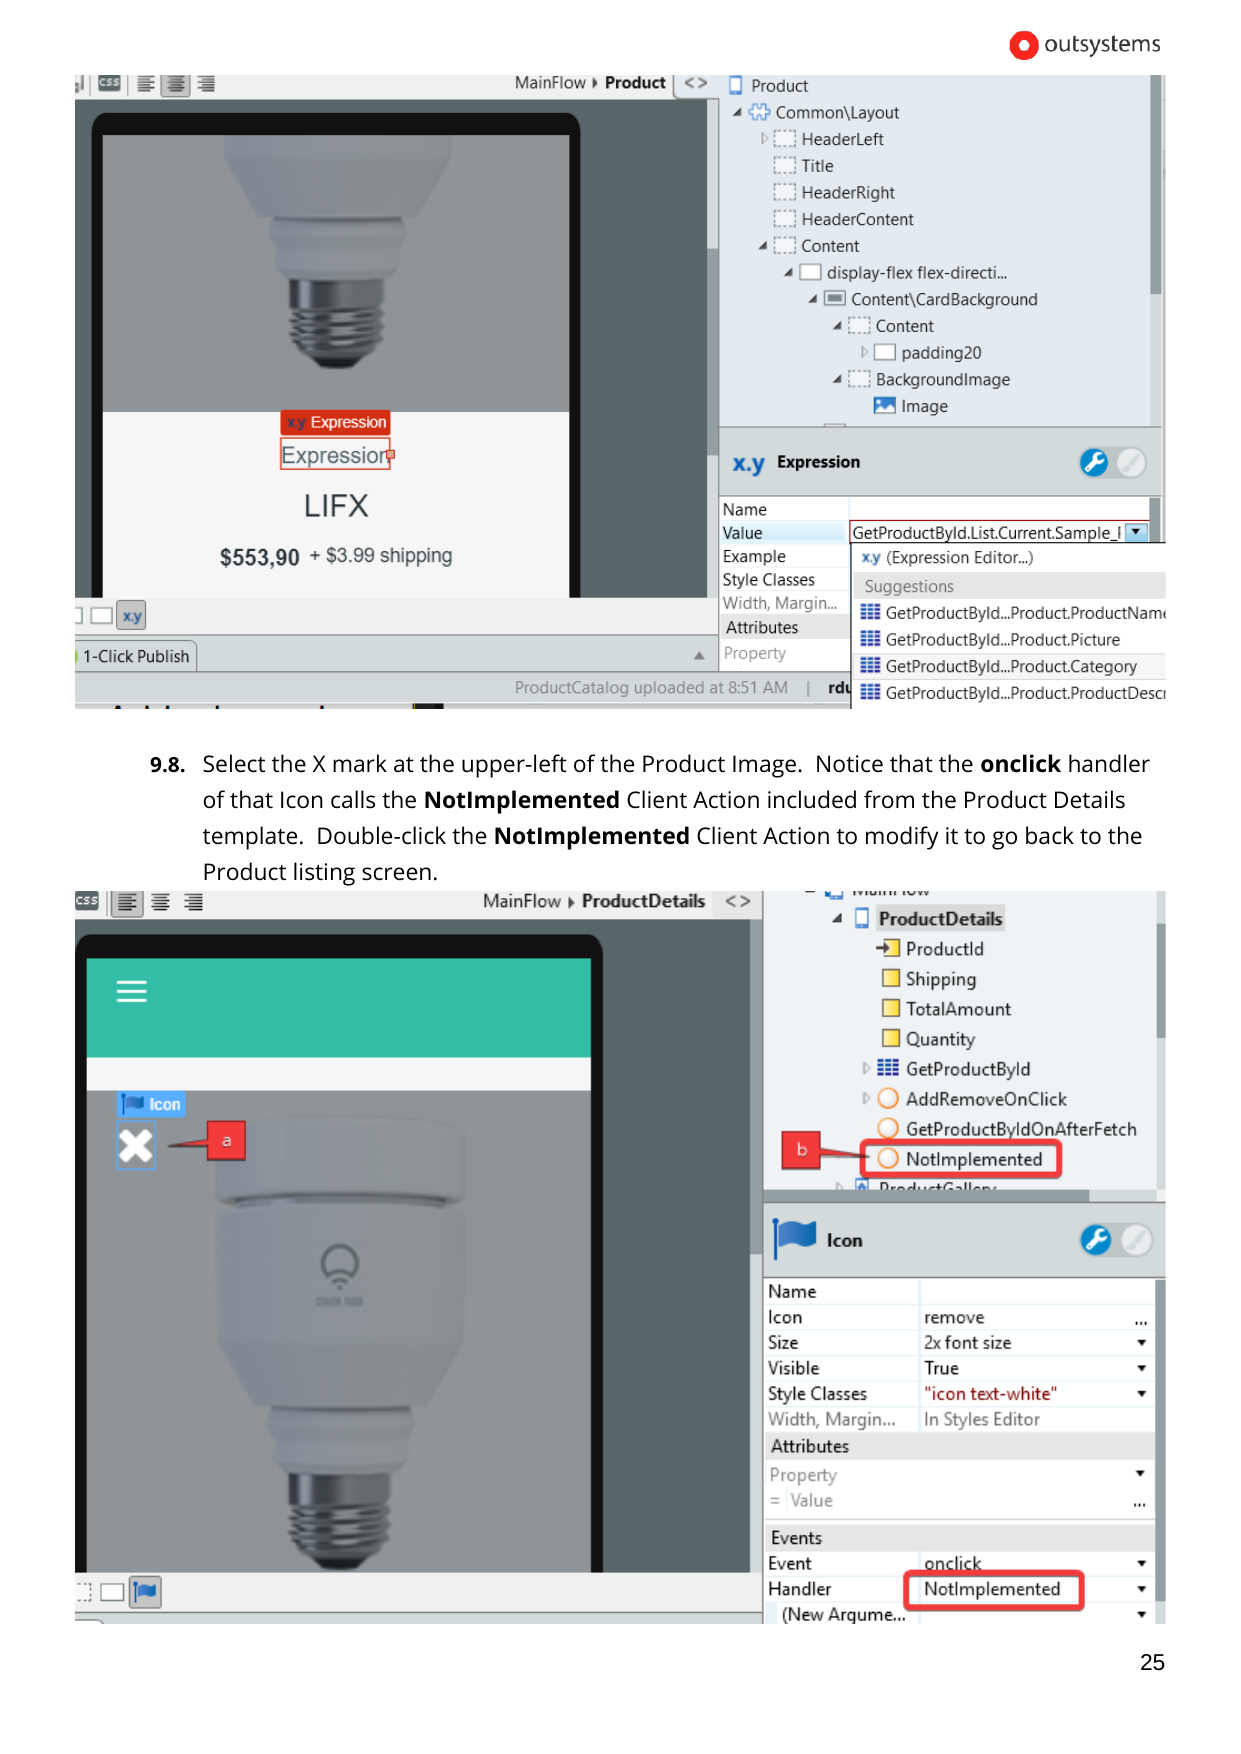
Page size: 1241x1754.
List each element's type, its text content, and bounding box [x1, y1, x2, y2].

picture [75, 75, 1166, 709]
list Select the X mark at the upper-left of the Product Image. Notice that the onclick handler of that Icon calls the NotImplemented Client Action included from the Product Details template. Double-click the NotImplemented Client Action to modify it to go back to the Product listing screen. [150, 748, 1165, 887]
picture [75, 891, 1166, 1624]
picture [1006, 28, 1163, 62]
